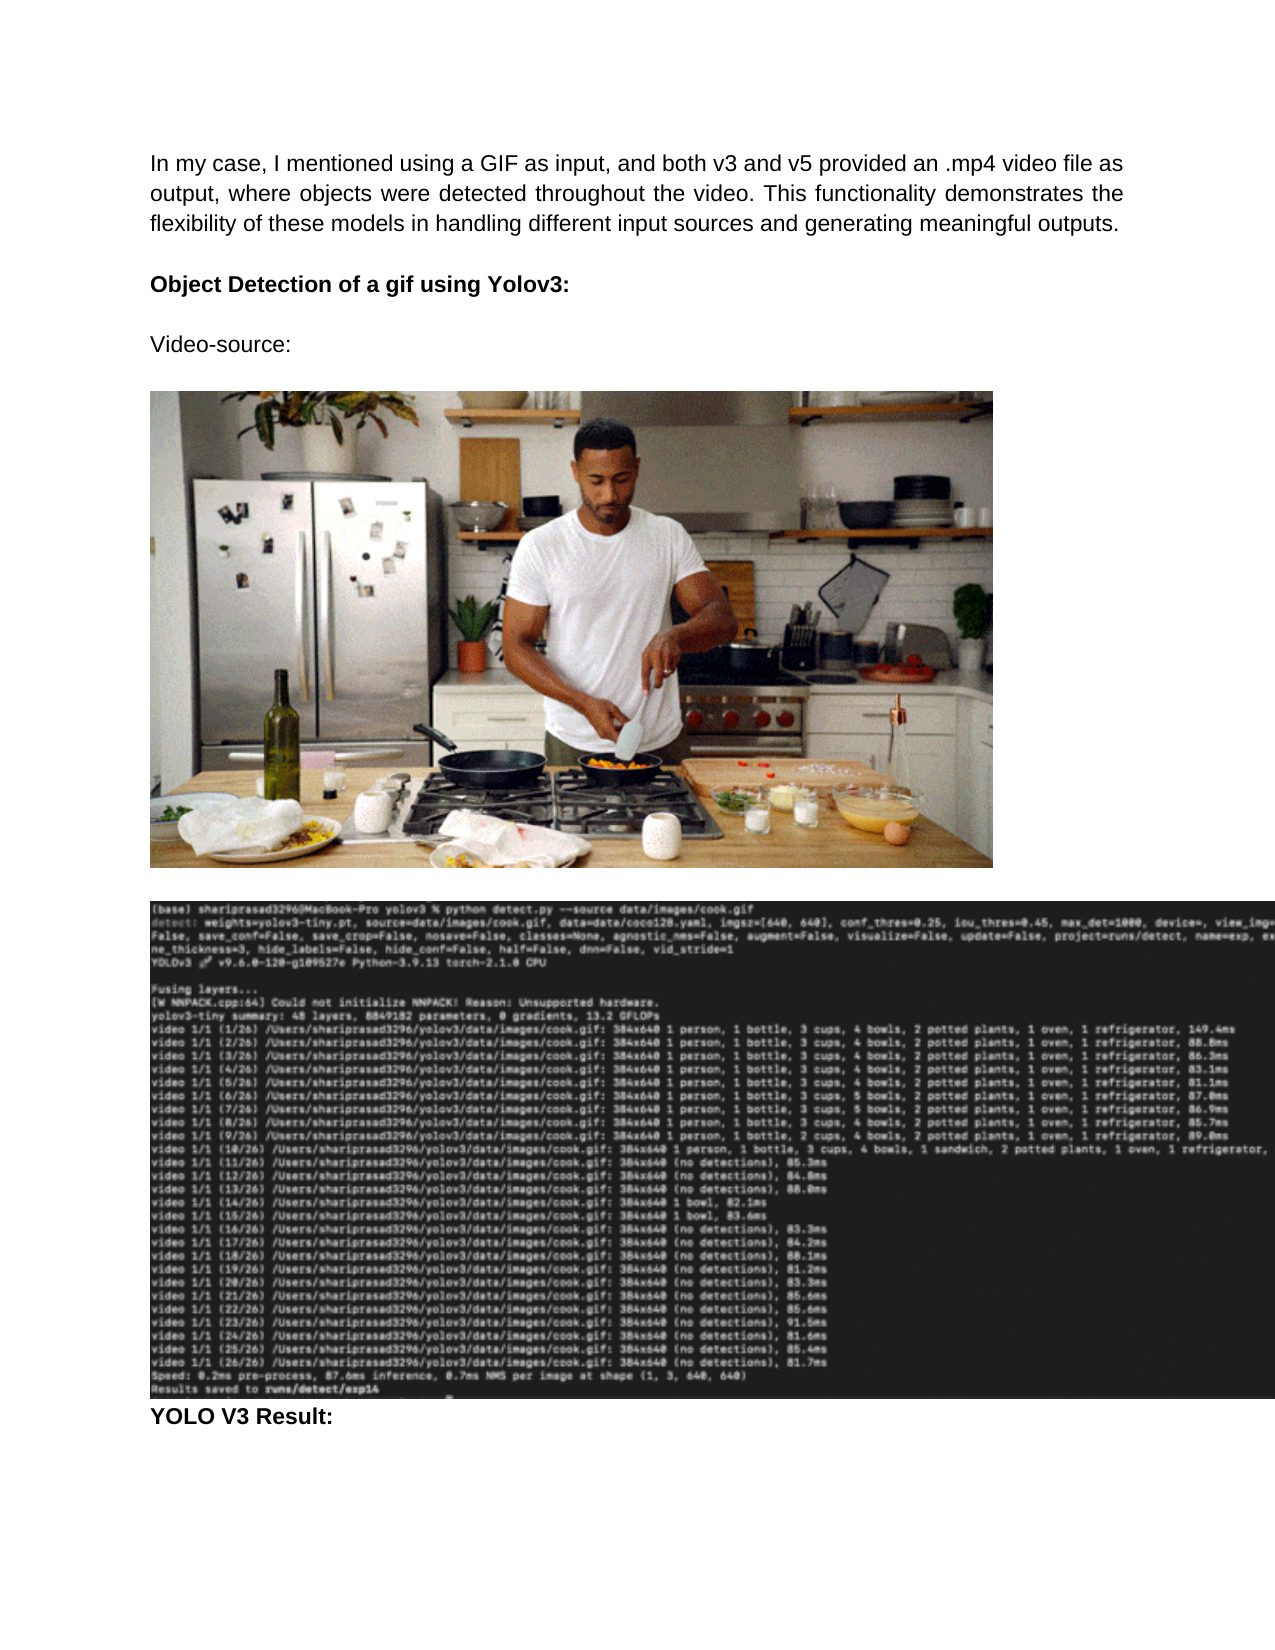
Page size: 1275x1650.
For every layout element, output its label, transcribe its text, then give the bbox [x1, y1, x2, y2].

picture [150, 901, 1275, 1399]
text Video-source: [150, 331, 1125, 358]
text YOLO V3 Result: [150, 1403, 1125, 1429]
text Object Detection of a gif using Yolov3: [150, 271, 1125, 297]
picture [150, 391, 993, 868]
text In my case, I mentioned using a GIF as input, and both v3 and v5 provided an .mp4 video file as output, where objects were detected throughout the video. This functionality demonstrates the flexibility of these models in handling different input sources and generating meaningful outputs. [150, 150, 1125, 237]
